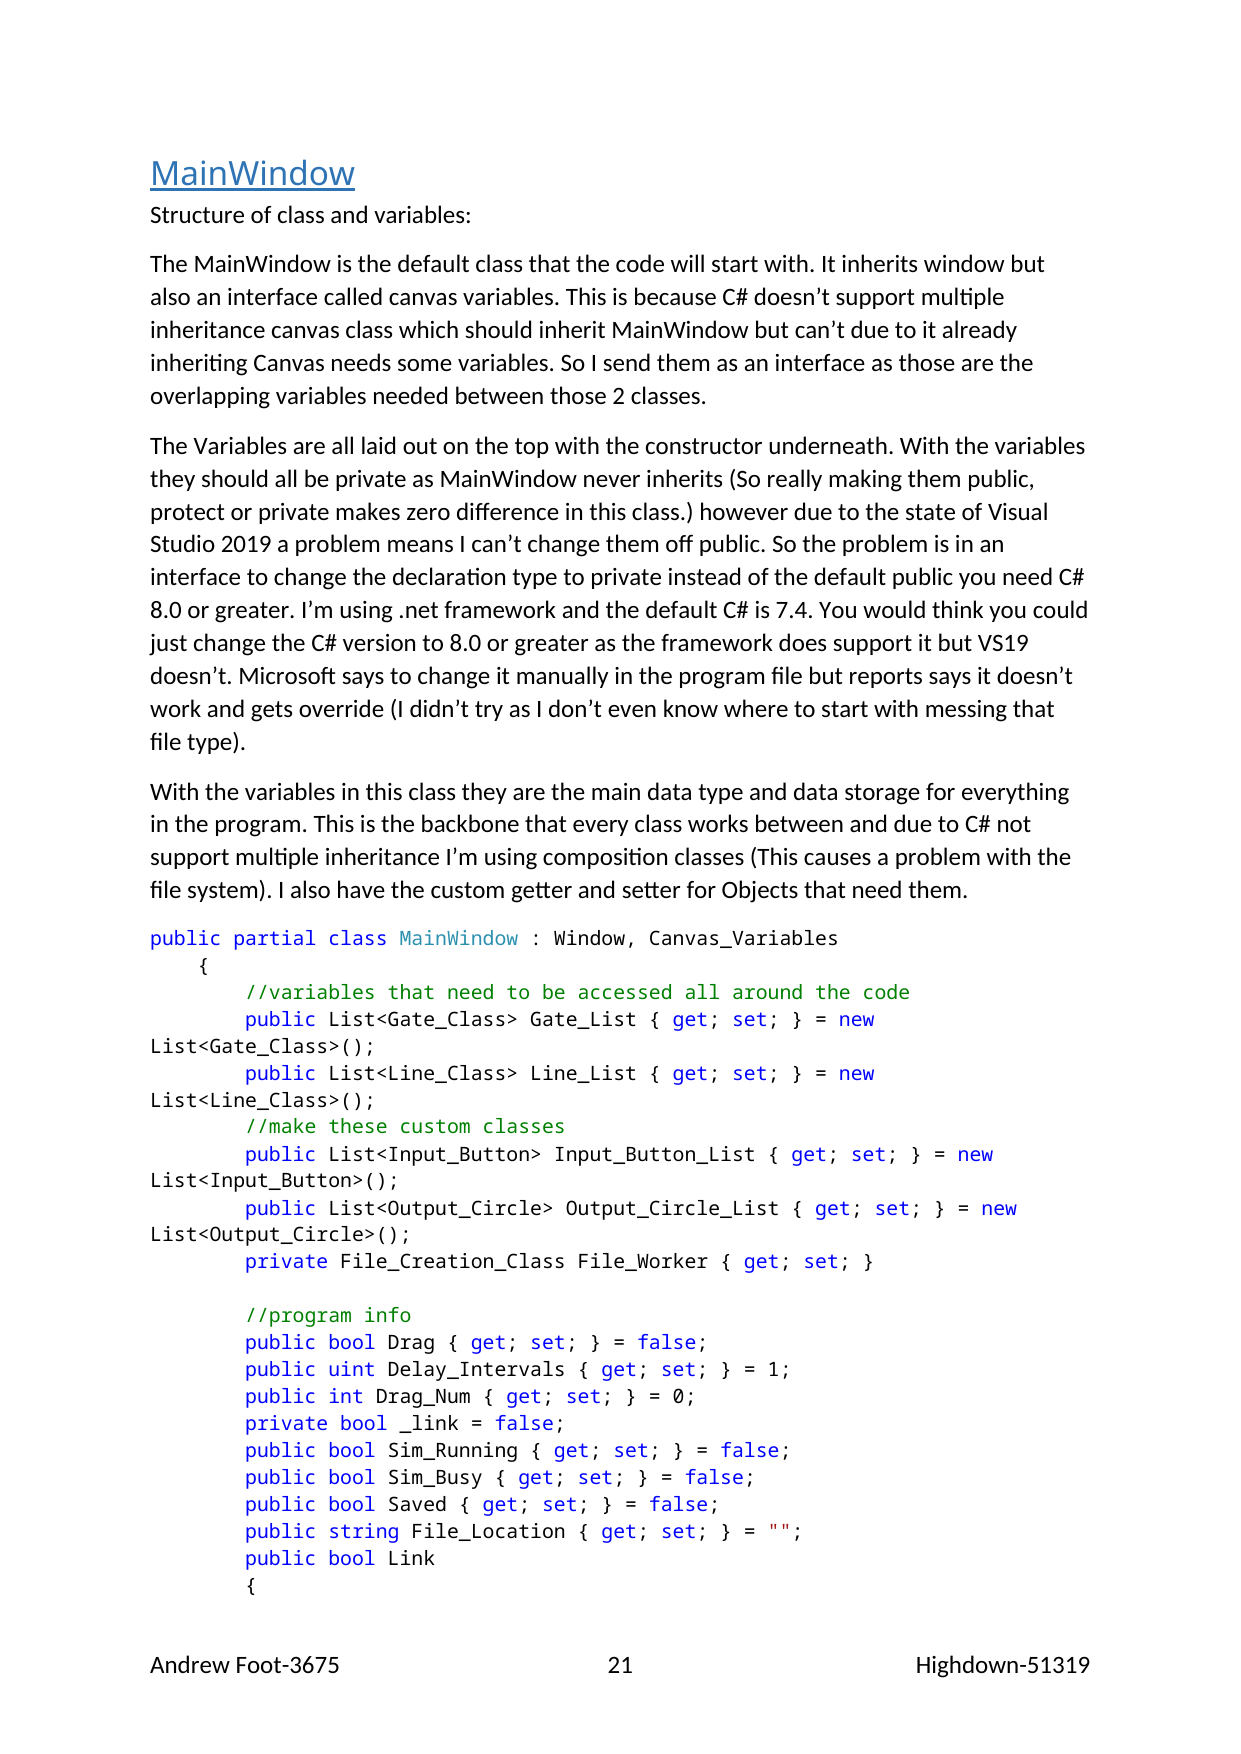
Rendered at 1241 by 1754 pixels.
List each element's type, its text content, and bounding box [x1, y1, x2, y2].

text public bool Sim_Running { get; set; } = false; [150, 1437, 1090, 1463]
text public List<Line_Class> Line_List { get; set; } = new List<Line_Class>(); [150, 1059, 1090, 1113]
text public List<Input_Button> Input_Button_List { get; set; } = new List<Input_Button>(); [150, 1140, 1090, 1194]
text //program info [150, 1302, 1090, 1329]
text public int Drag_Num { get; set; } = 0; [150, 1383, 1090, 1409]
text private bool _link = false; [150, 1409, 1090, 1437]
subtitle MainWindow [150, 150, 1090, 195]
text The MainWindow is the default class that the code will start with. It inherits window but also an interface called canvas variables. This is because C# doesn’t support multiple inheritance canvas class which should inherit MainWindow but can’t due to it already inheriting Canvas needs some variables. So I send them as an interface as those are the overlapping variables needed between those 2 classes. [150, 248, 1090, 411]
text //make these custom classes [150, 1113, 1090, 1140]
text public bool Link [150, 1544, 1090, 1571]
text public List<Gate_Class> Gate_List { get; set; } = new List<Gate_Class>(); [150, 1005, 1090, 1059]
text With the variables in this class they are the main data type and data storage for everything in the program. This is the backbone that every class works between and due to C# not support multiple inheritance I’m using composition classes (This causes a problem with the file system). I also have the custom getter and setter for Objects that need them. [150, 776, 1090, 905]
text public bool Saved { get; set; } = false; [150, 1491, 1090, 1517]
text //variables that need to be accessed all around the code [150, 978, 1090, 1005]
text private File_Creation_Class File_Worker { get; set; } [150, 1248, 1090, 1275]
text { [150, 1571, 1090, 1598]
text public partial class MainWindow : Window, Canvas_Variables [150, 924, 1090, 951]
text { [150, 951, 1090, 978]
text public List<Output_Circle> Output_Circle_List { get; set; } = new List<Output_Circle>(); [150, 1194, 1090, 1248]
text Structure of class and variables: [150, 199, 1090, 229]
text public bool Sim_Busy { get; set; } = false; [150, 1463, 1090, 1491]
text public uint Delay_Intervals { get; set; } = 1; [150, 1356, 1090, 1383]
text public string File_Location { get; set; } = ""; [150, 1517, 1090, 1544]
text public bool Drag { get; set; } = false; [150, 1329, 1090, 1356]
text The Variables are all laid out on the top with the constructor underneath. With the variables they should all be private as MainWindow never inherits (So really making them public, protect or private makes zero difference in this class.) however due to the state of Visual Studio 2019 a problem means I can’t change them off public. So the problem is in an interface to change the declaration type to private instead of the default public you need C# 8.0 or greater. I’m using .net framework and the default C# is 7.4. You would think you could just change the C# version to 8.0 or greater as the framework does support it but VS19 doesn’t. Microsoft says to change it manually in the program file but reports says it doesn’t work and gets override (I didn’t try as I don’t even know where to start with messing that file type). [150, 430, 1090, 757]
